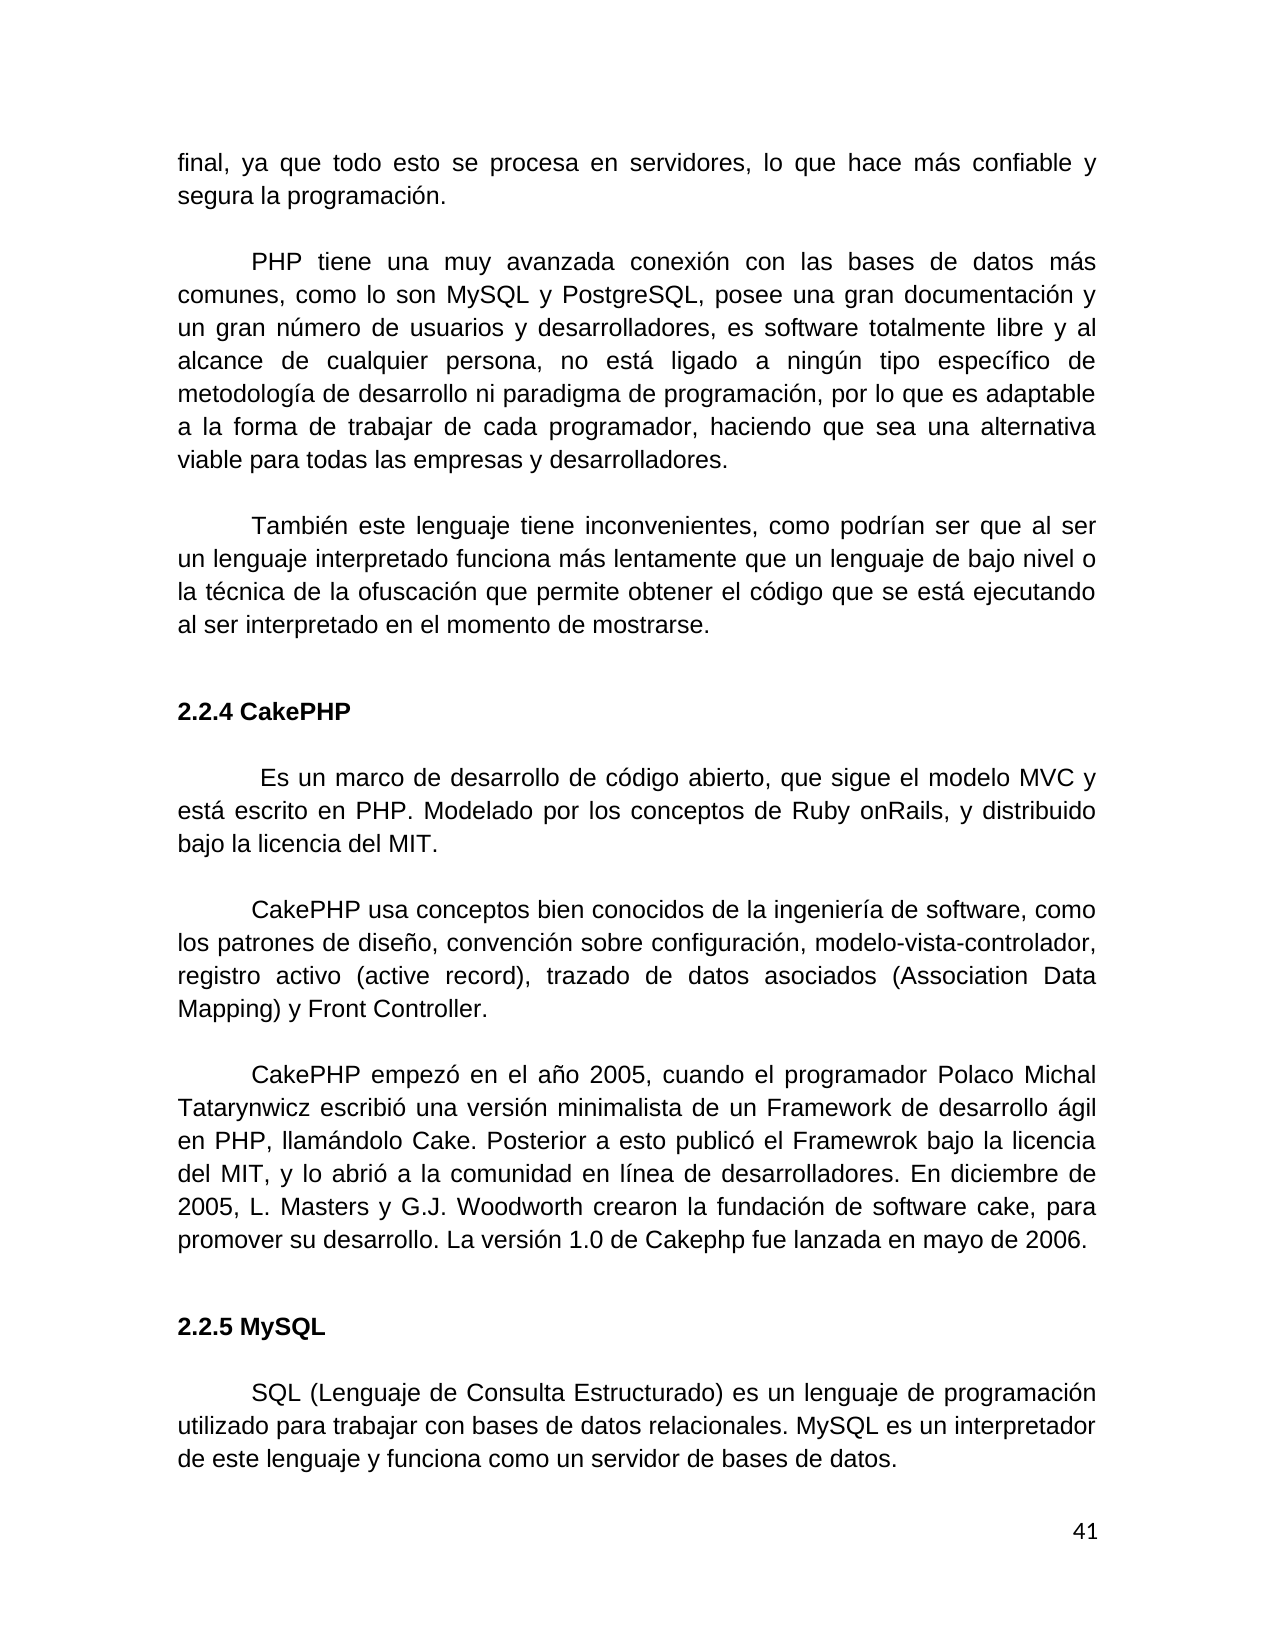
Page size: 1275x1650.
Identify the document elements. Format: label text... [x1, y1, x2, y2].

list SQL (Lenguaje de Consulta Estructurado) es un lenguaje de programación utilizado para trabajar con bases de datos relacionales. MySQL es un interpretador de este lenguaje y funciona como un servidor de bases de datos. [177, 1378, 1098, 1473]
list También este lenguaje tiene inconvenientes, como podrían ser que al ser un lenguaje interpretado funciona más lentamente que un lenguaje de bajo nivel o la técnica de la ofuscación que permite obtener el código que se está ejecutando al ser interpretado en el momento de mostrarse. [177, 511, 1098, 639]
subtitle 2.2.4 CakePHP [177, 697, 1098, 726]
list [177, 148, 1098, 209]
subtitle 2.2.5 MySQL [177, 1312, 1098, 1341]
text CakePHP usa conceptos bien conocidos de la ingeniería de software, como los patrones de diseño, convención sobre configuración, modelo-vista-controlador, registro activo (active record), trazado de datos asociados (Association Data Mapping) y Front Controller. [177, 895, 1098, 1023]
text Es un marco de desarrollo de código abierto, que sigue el modelo MVC y está escrito en PHP. Modelado por los conceptos de Ruby onRails, y distribuido bajo la licencia del MIT. [177, 763, 1098, 858]
list PHP tiene una muy avanzada conexión con las bases de datos más comunes, como lo son MySQL y PostgreSQL, posee una gran documentación y un gran número de usuarios y desarrolladores, es software totalmente libre y al alcance de cualquier persona, no está ligado a ningún tipo específico de metodología de desarrollo ni paradigma de programación, por lo que es adaptable a la forma de trabajar de cada programador, haciendo que sea una alternativa viable para todas las empresas y desarrolladores. [177, 247, 1098, 473]
text CakePHP empezó en el año 2005, cuando el programador Polaco Michal Tatarynwicz escribió una versión minimalista de un Framework de desarrollo ágil en PHP, llamándolo Cake. Posterior a esto publicó el Framewrok bajo la licencia del MIT, y lo abrió a la comunidad en línea de desarrolladores. En diciembre de 2005, L. Masters y G.J. Woodworth crearon la fundación de software cake, para promover su desarrollo. La versión 1.0 de Cakephp fue lanzada en mayo de 2006. [177, 1060, 1098, 1254]
